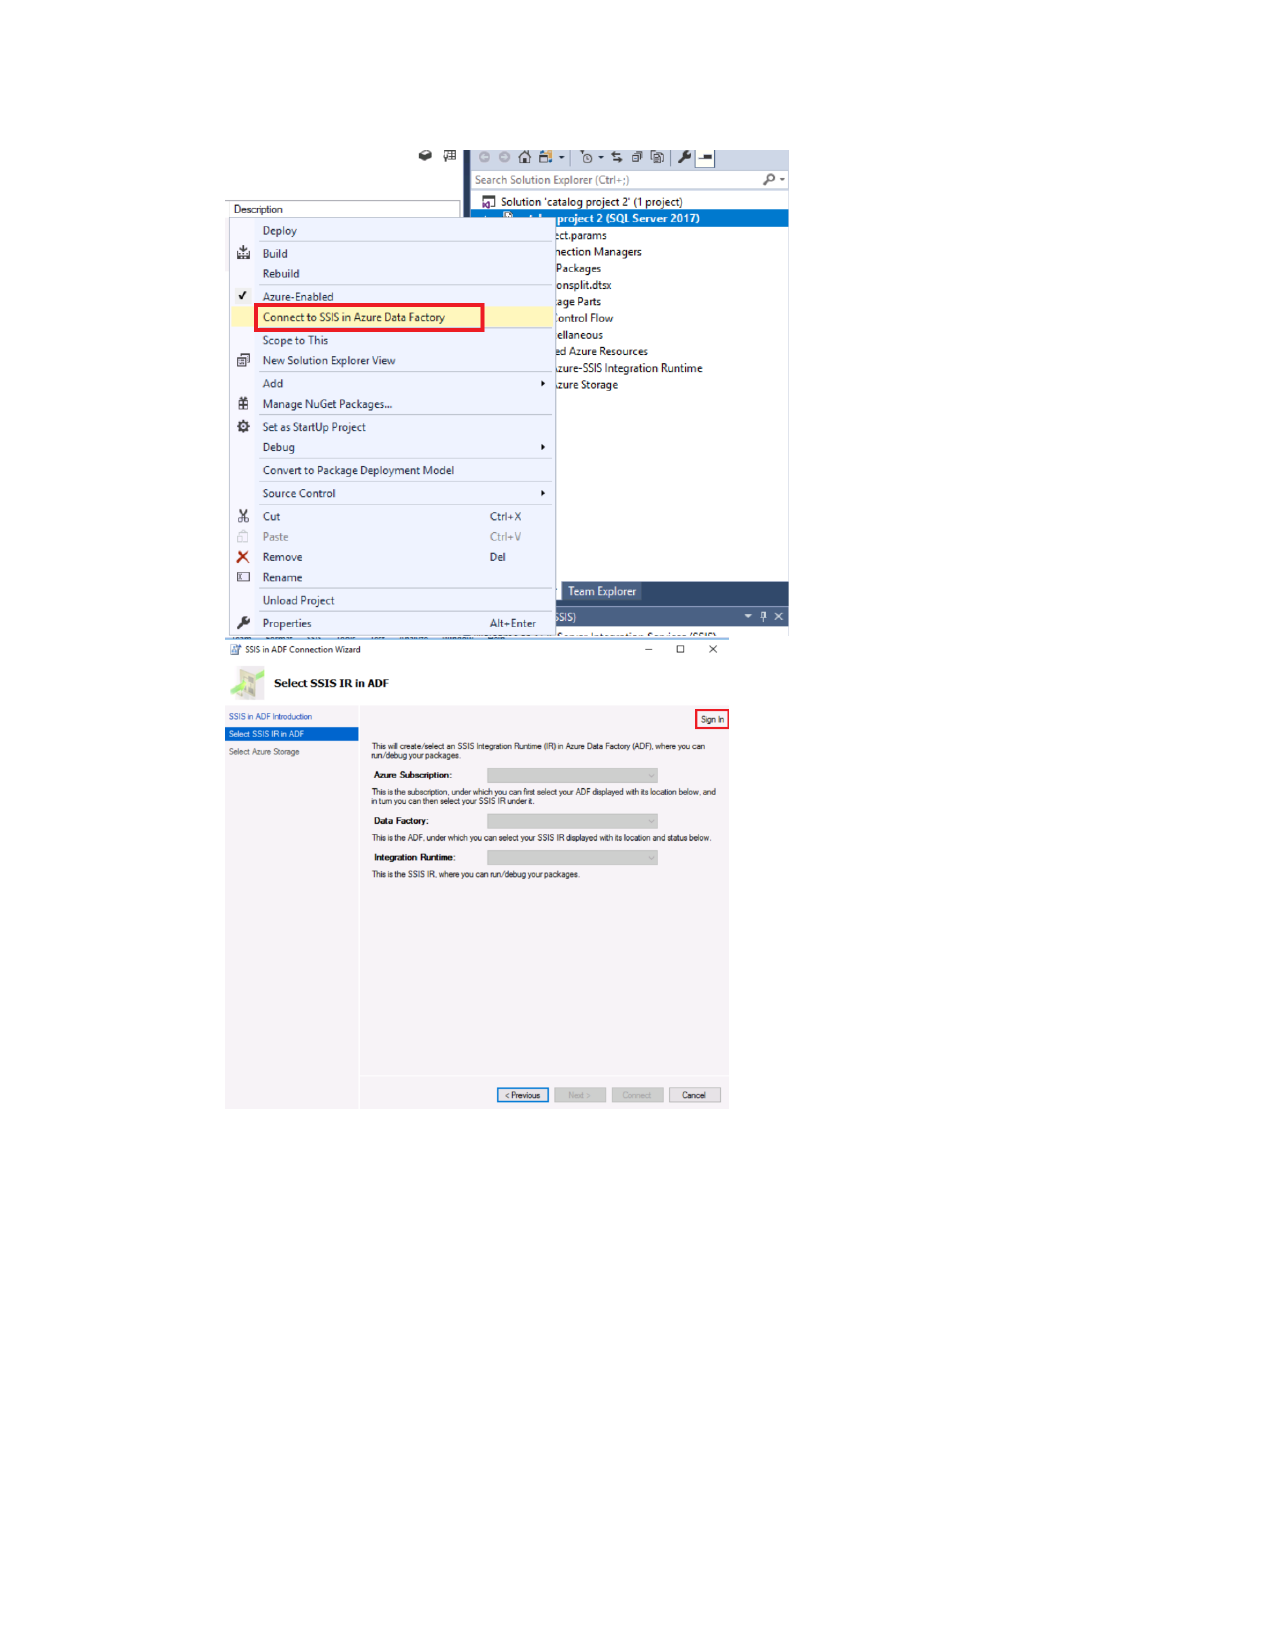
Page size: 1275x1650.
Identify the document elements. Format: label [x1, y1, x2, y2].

picture [225, 637, 729, 1109]
picture [225, 150, 789, 636]
